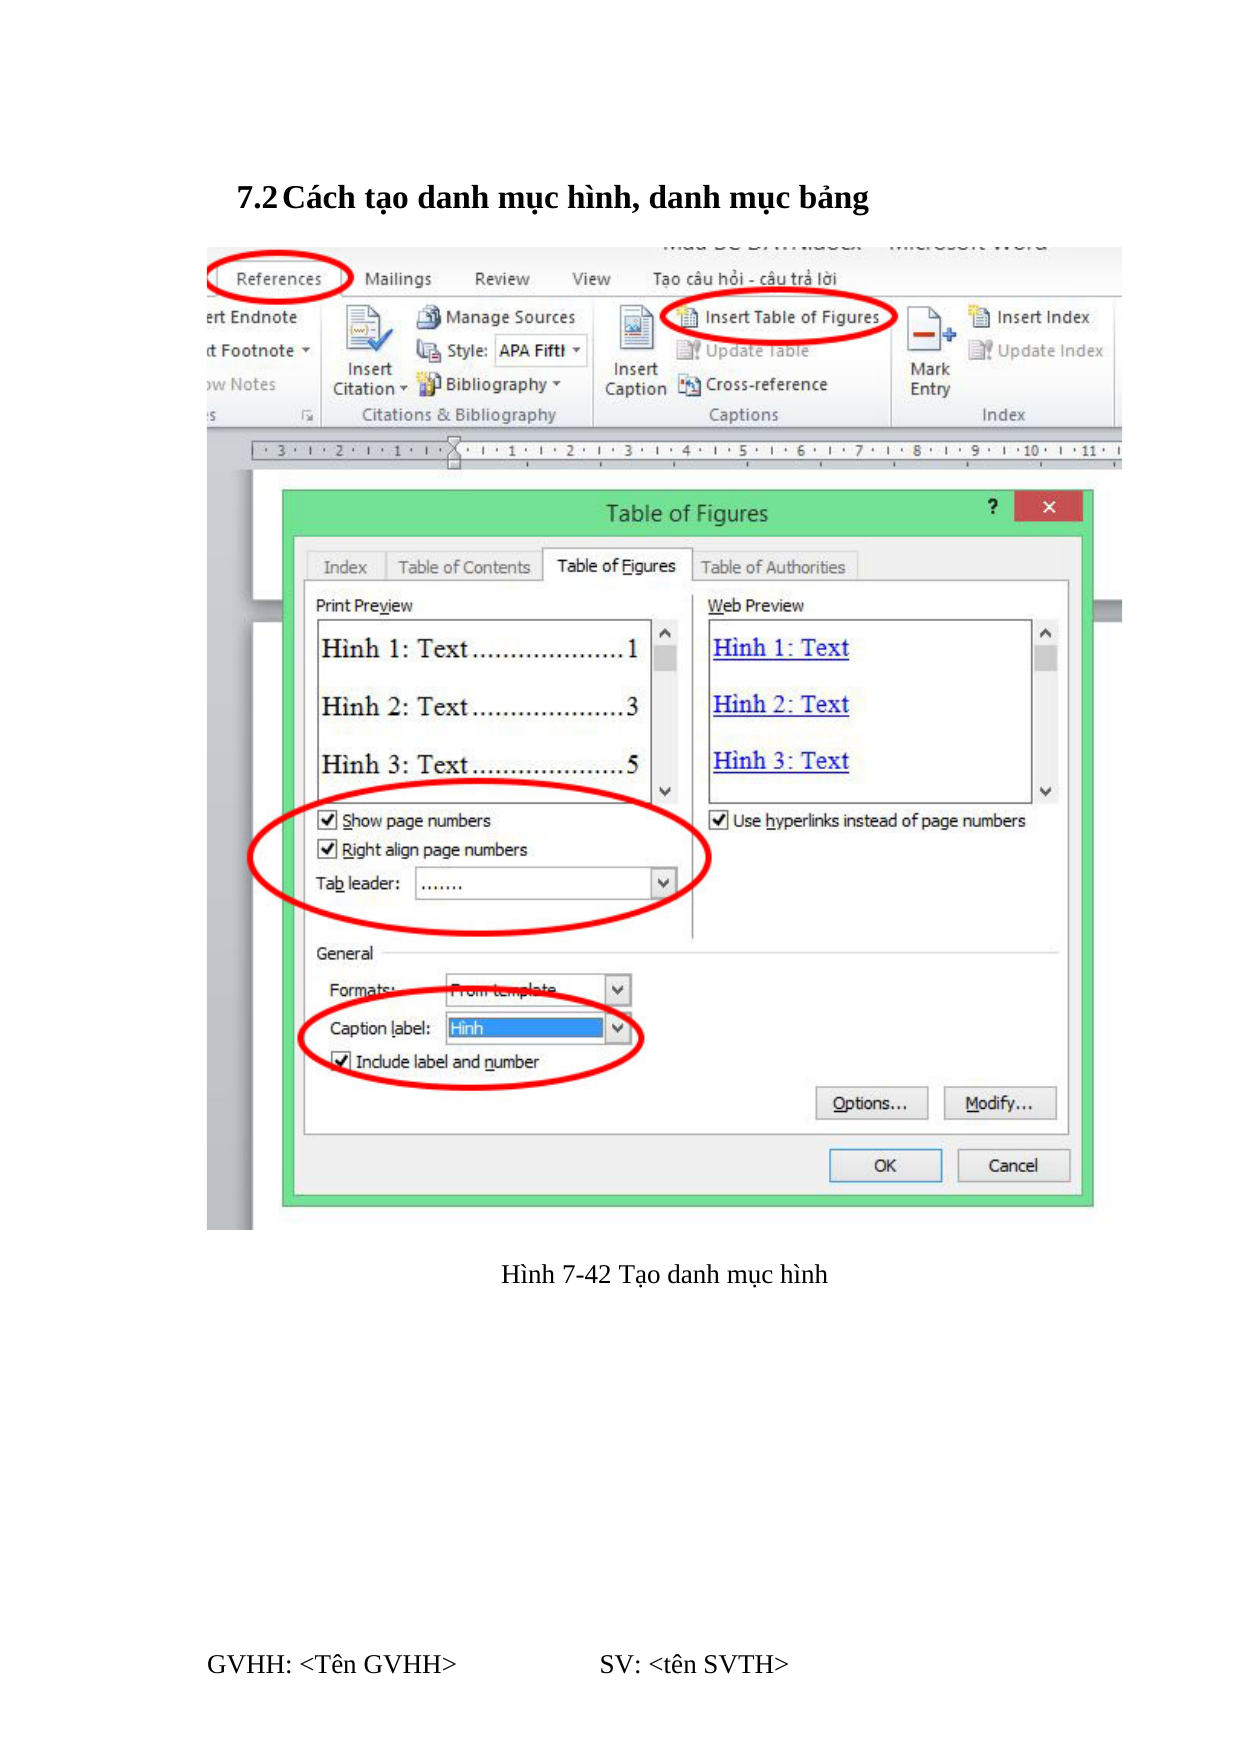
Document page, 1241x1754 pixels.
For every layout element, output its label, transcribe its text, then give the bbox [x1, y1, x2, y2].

subtitle Cách tạo danh mục hình, danh mục bảng [236, 177, 1063, 216]
picture [206, 247, 1123, 1230]
